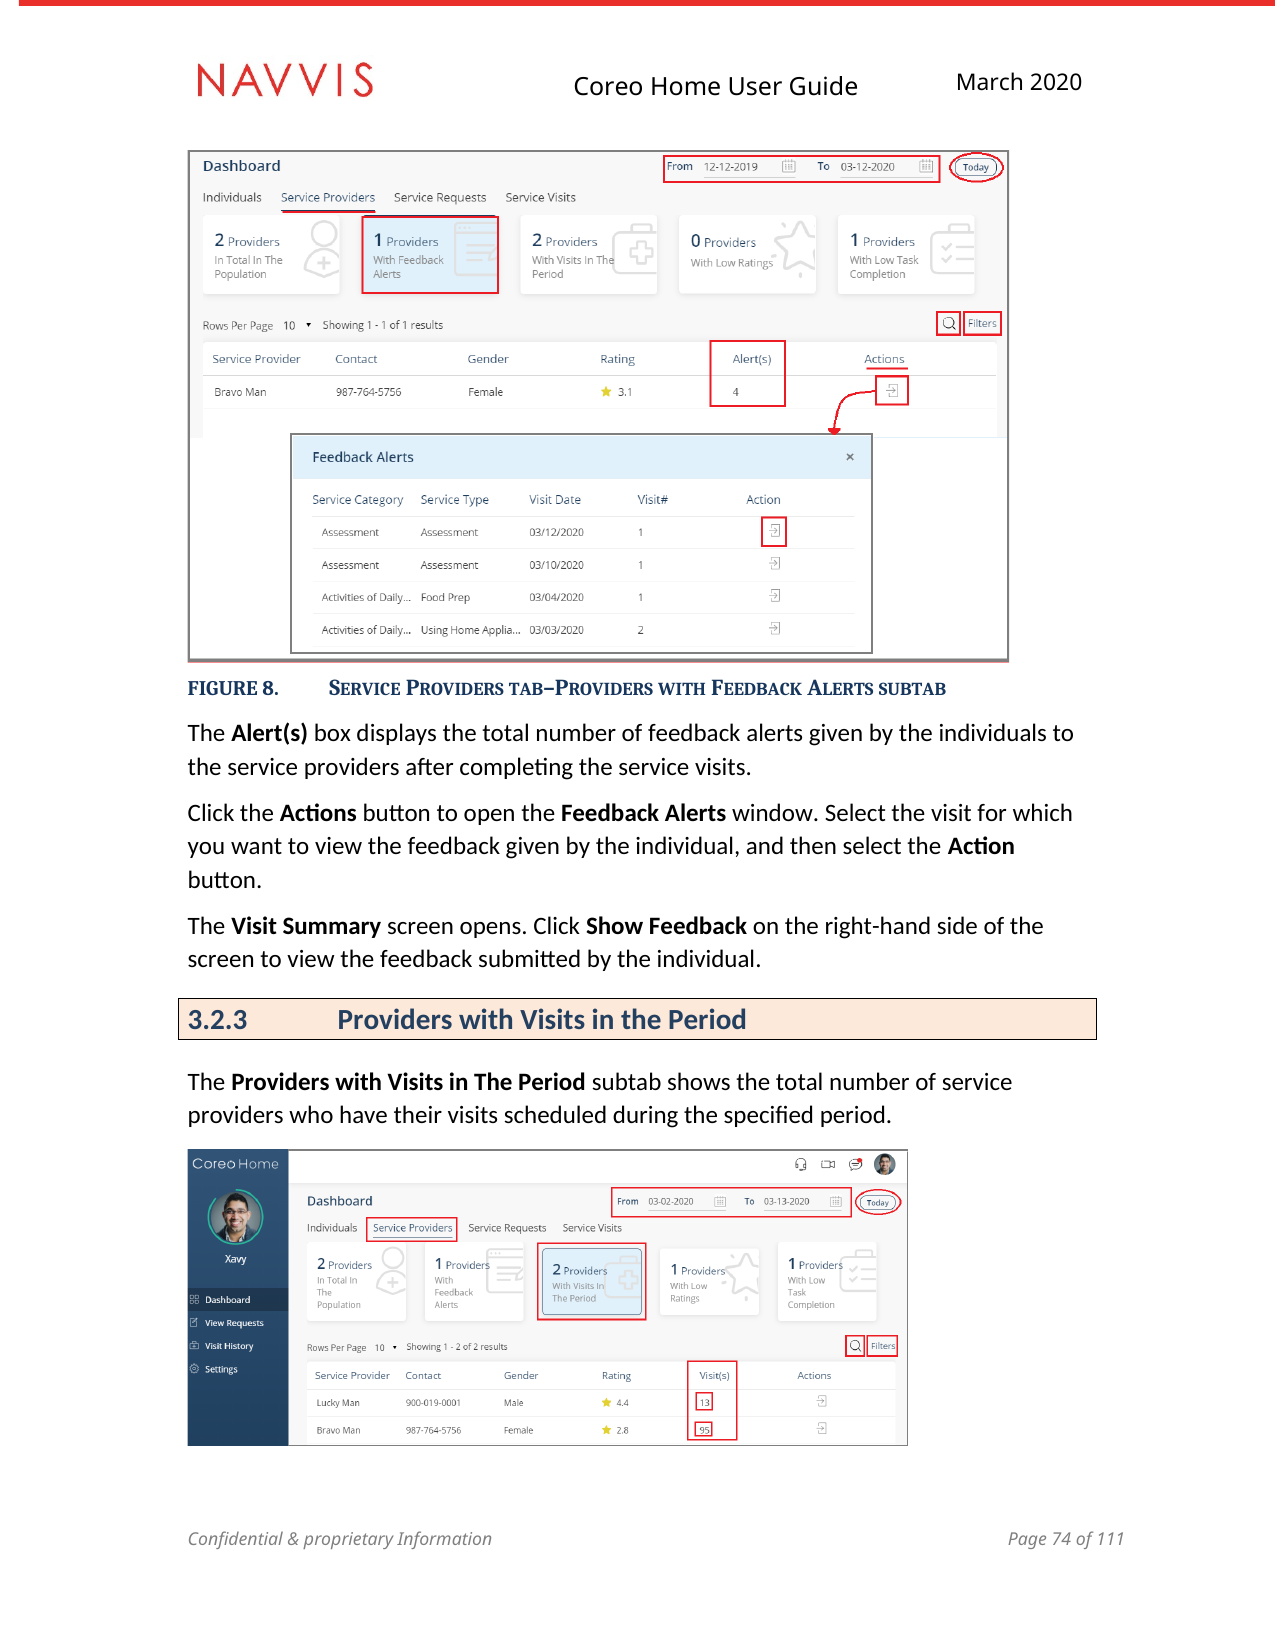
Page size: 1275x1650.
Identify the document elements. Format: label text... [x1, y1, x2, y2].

text Click the Actions button to open the Feedback Alerts window. Select the visit for which you want to view the feedback given by the individual, and then select the Action button. [187, 797, 1087, 894]
text The Alert(s) box displays the total number of feedback alerts given by the individuals to the service providers after completing the service visits. [187, 717, 1087, 781]
text Service Providers tab–Providers with Feedback Alerts subtab [187, 675, 1087, 701]
picture [187, 1149, 908, 1446]
picture [187, 150, 1010, 663]
text The Providers with Visits in The Period subtab shows the total number of service providers who have their visits scheduled during the specified period. [187, 1066, 1087, 1130]
text The Visit Summary screen opens. Click Show Feedback on the right-hand side of the screen to view the feedback submitted by the individual. [187, 910, 1087, 974]
subtitle Providers with Visits in the Period [179, 999, 1096, 1039]
picture [187, 55, 383, 104]
